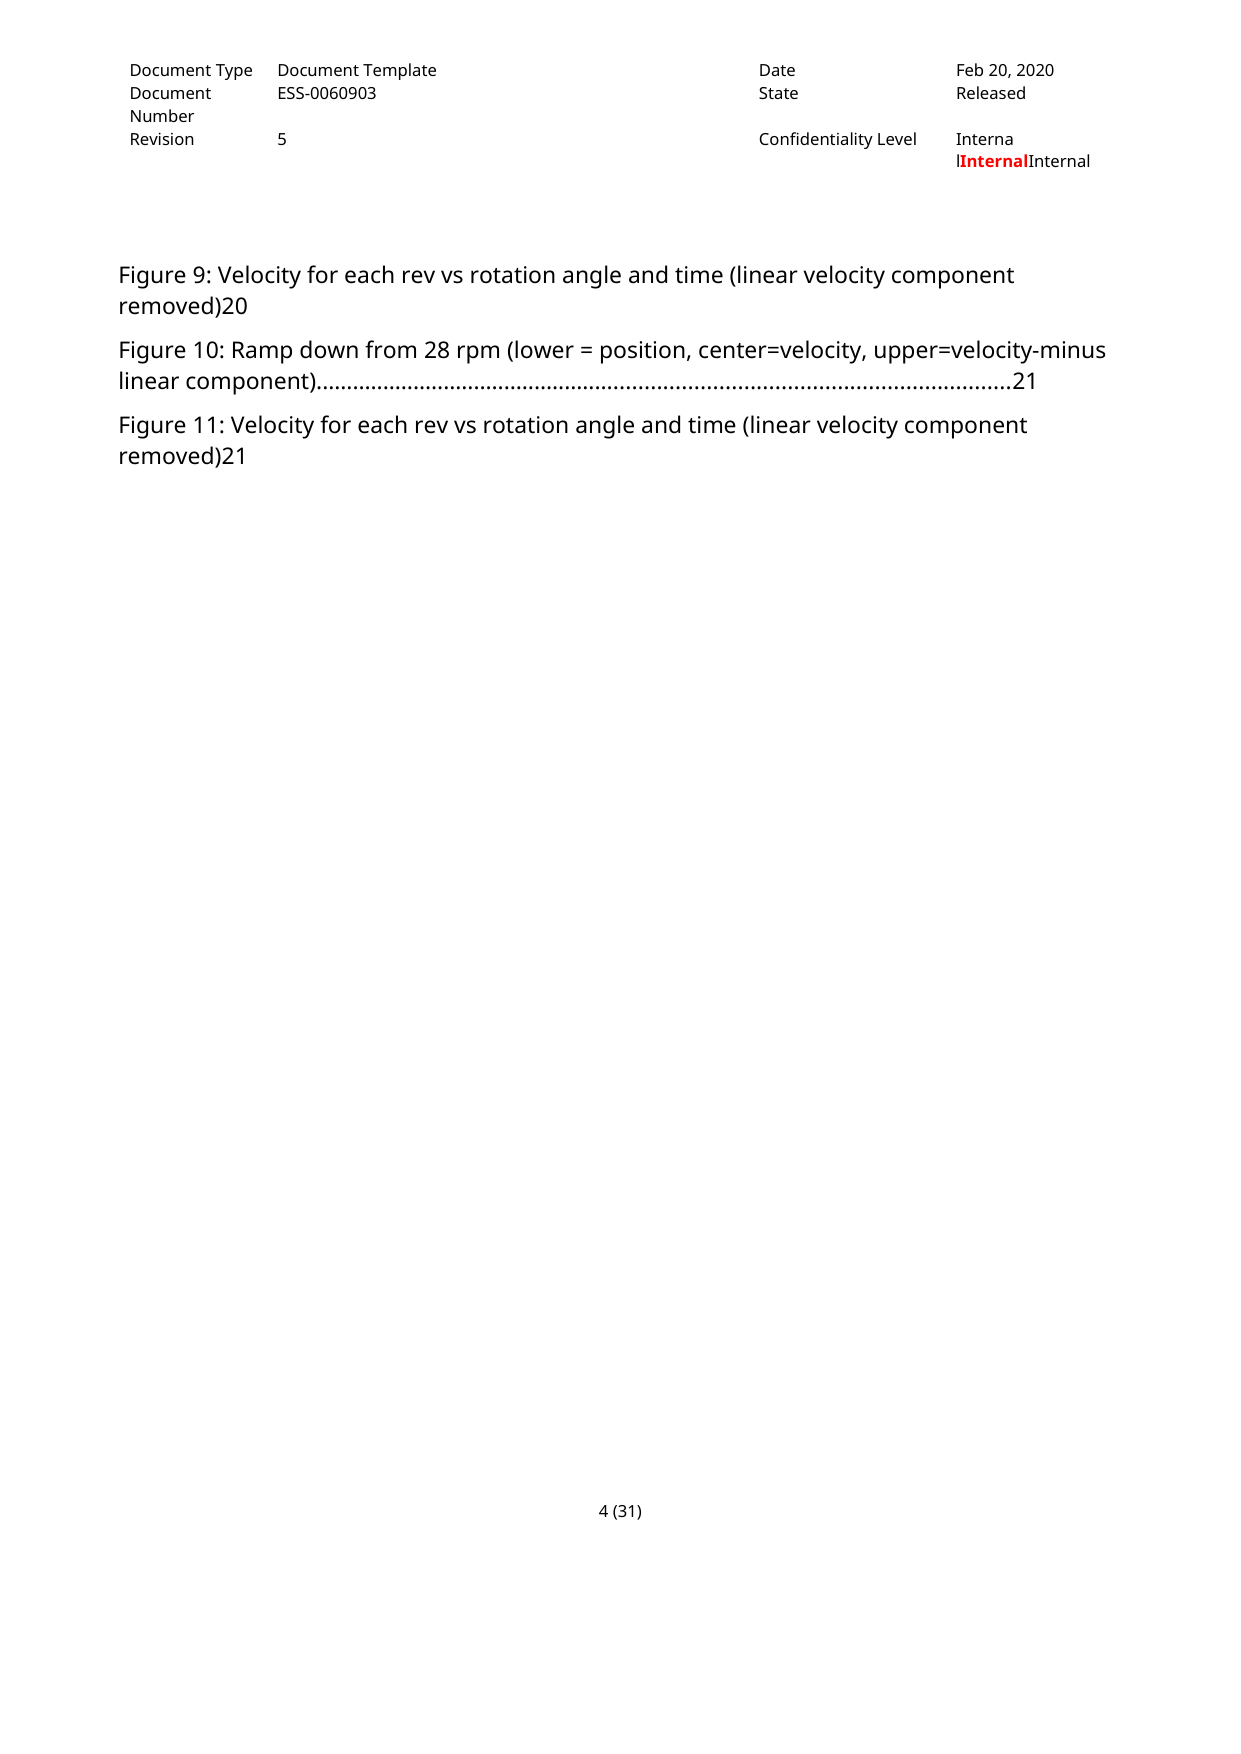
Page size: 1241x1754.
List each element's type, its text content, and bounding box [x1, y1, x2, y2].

text Figure 11: Velocity for each rev vs rotation angle and time (linear velocity component removed) 21 [118, 409, 1122, 471]
text Figure 9: Velocity for each rev vs rotation angle and time (linear velocity component removed) 20 [118, 259, 1122, 321]
text Figure 10: Ramp down from 28 rpm (lower = position, center=velocity, upper=velocity-minus linear component). 21 [118, 334, 1122, 396]
